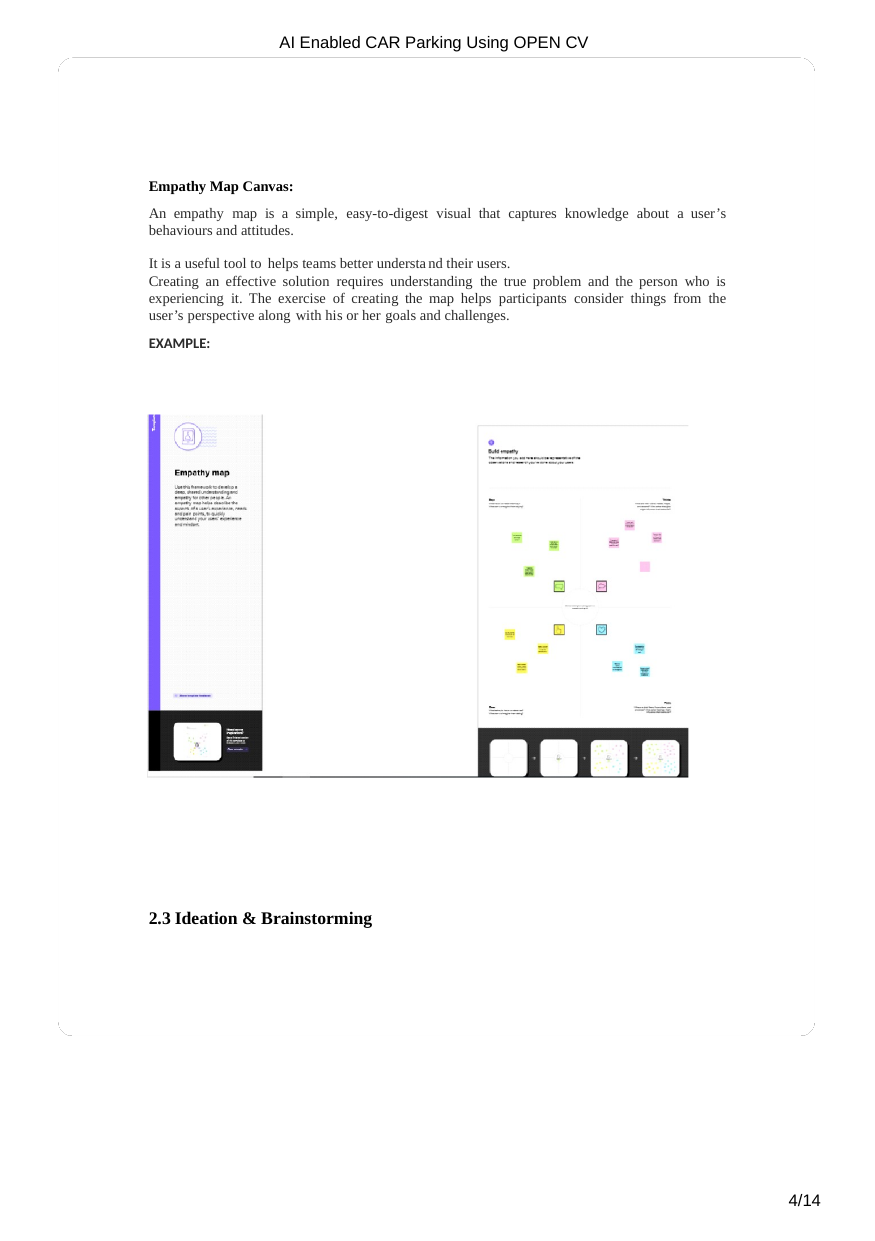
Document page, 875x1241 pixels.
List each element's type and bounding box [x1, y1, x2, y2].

picture [57, 57, 815, 1036]
